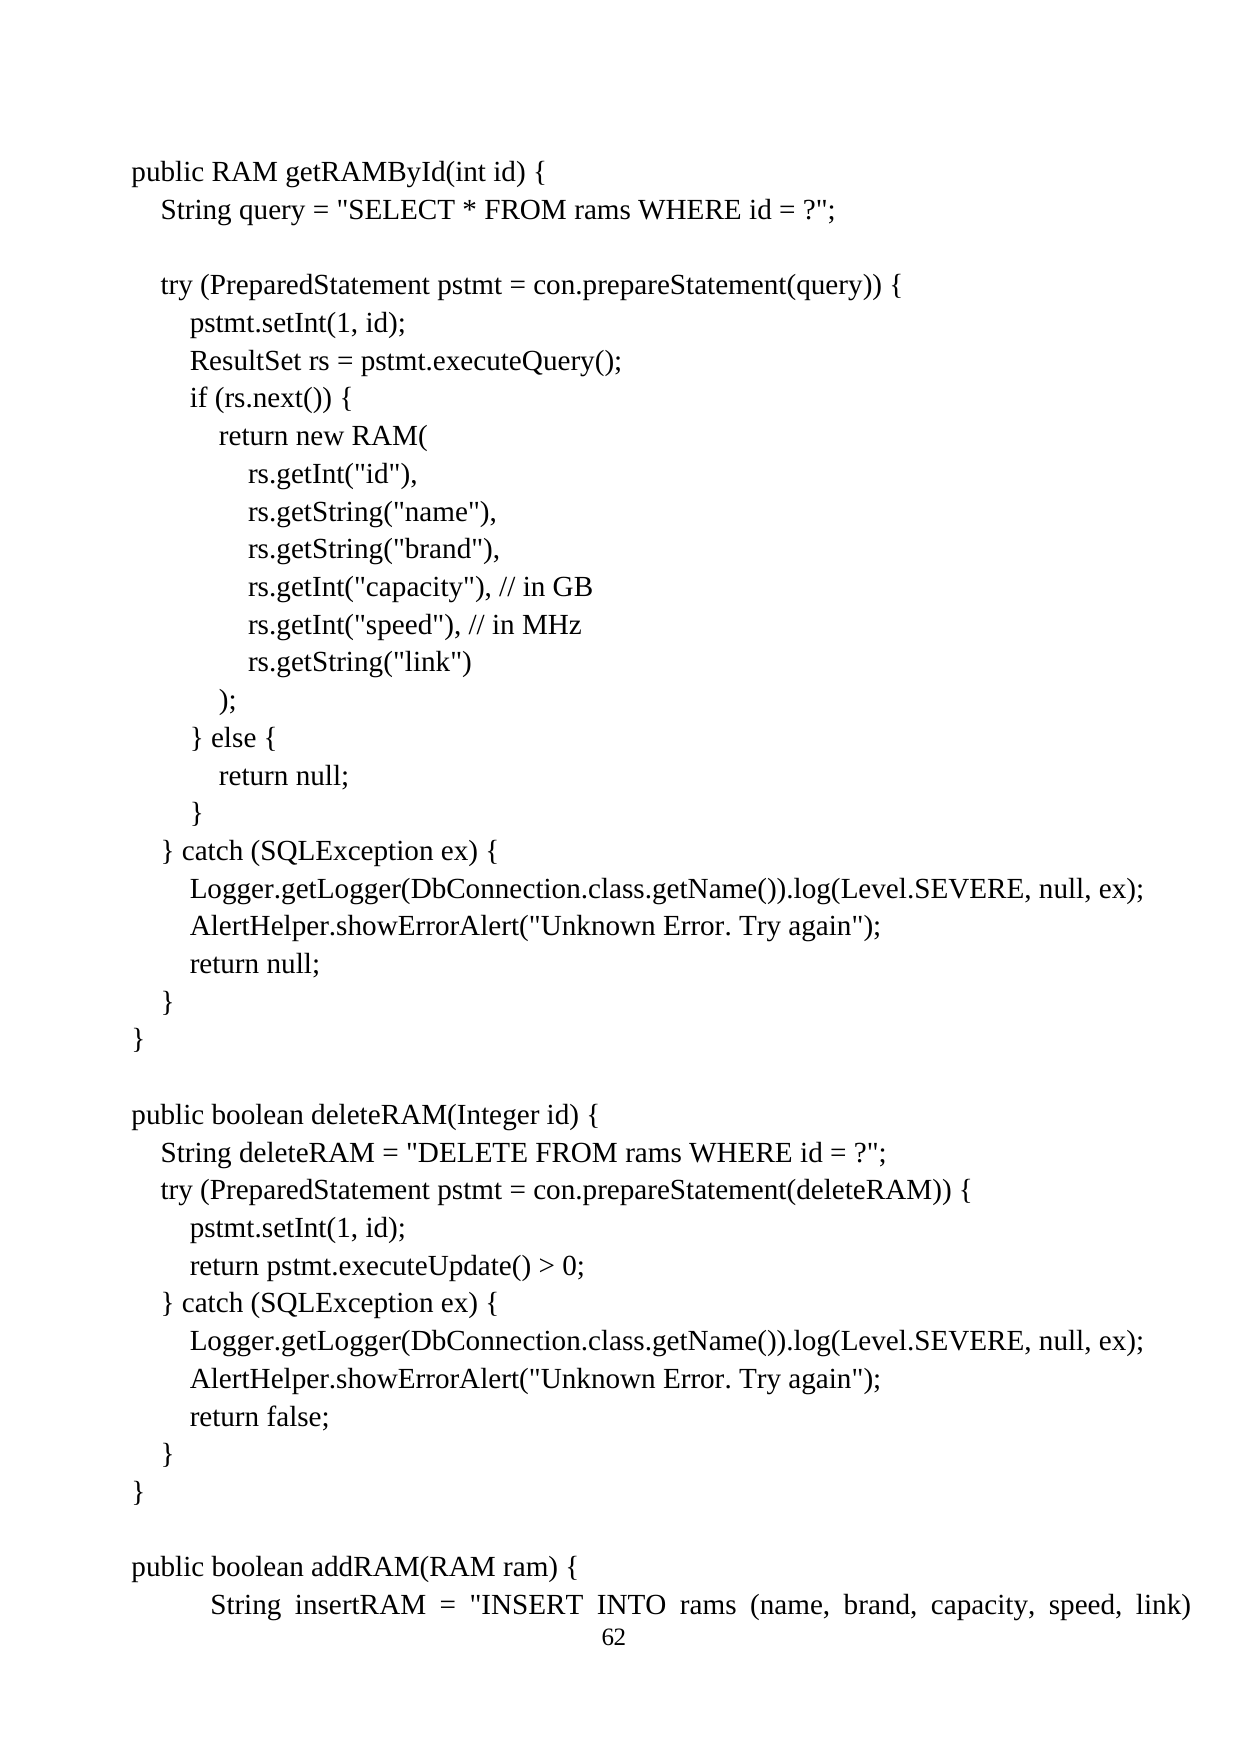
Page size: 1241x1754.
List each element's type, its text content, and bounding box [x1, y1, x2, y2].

subtitle try (PreparedStatement pstmt = con.prepareStatement(deleteRAM)) { [102, 1172, 1192, 1206]
subtitle return null; [102, 946, 1192, 980]
subtitle AlertHelper.showErrorAlert("Unknown Error. Try again"); [102, 908, 1192, 942]
subtitle if (rs.next()) { [102, 381, 1192, 414]
subtitle rs.getInt("capacity"), // in GB [102, 569, 1192, 603]
subtitle } [102, 1022, 1192, 1055]
subtitle pstmt.setInt(1, id); [102, 305, 1192, 339]
subtitle } [102, 795, 1192, 829]
subtitle public RAM getRAMById(int id) { [102, 154, 1192, 188]
subtitle pstmt.setInt(1, id); [102, 1210, 1192, 1244]
subtitle return false; [102, 1399, 1192, 1432]
subtitle return new RAM( [102, 418, 1192, 452]
subtitle } [102, 984, 1192, 1017]
subtitle String query = "SELECT * FROM rams WHERE id = ?"; [102, 192, 1192, 226]
subtitle public boolean addRAM(RAM ram) { [102, 1549, 1192, 1583]
subtitle rs.getInt("id"), [102, 456, 1192, 489]
subtitle return pstmt.executeUpdate() > 0; [102, 1248, 1192, 1281]
subtitle try (PreparedStatement pstmt = con.prepareStatement(query)) { [102, 267, 1192, 301]
subtitle } [102, 1474, 1192, 1508]
subtitle rs.getString("link") [102, 644, 1192, 678]
subtitle rs.getString("name"), [102, 494, 1192, 527]
subtitle } catch (SQLException ex) { [102, 833, 1192, 867]
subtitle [102, 1587, 1192, 1621]
subtitle return null; [102, 758, 1192, 791]
subtitle } [102, 1436, 1192, 1470]
subtitle rs.getInt("speed"), // in MHz [102, 607, 1192, 640]
subtitle AlertHelper.showErrorAlert("Unknown Error. Try again"); [102, 1361, 1192, 1394]
subtitle } catch (SQLException ex) { [102, 1286, 1192, 1319]
subtitle Logger.getLogger(DbConnection.class.getName()).log(Level.SEVERE, null, ex); [102, 1323, 1192, 1357]
subtitle Logger.getLogger(DbConnection.class.getName()).log(Level.SEVERE, null, ex); [102, 871, 1192, 904]
subtitle String deleteRAM = "DELETE FROM rams WHERE id = ?"; [102, 1135, 1192, 1168]
subtitle rs.getString("brand"), [102, 531, 1192, 565]
subtitle public boolean deleteRAM(Integer id) { [102, 1097, 1192, 1131]
subtitle ); [102, 682, 1192, 716]
subtitle } else { [102, 720, 1192, 753]
subtitle ResultSet rs = pstmt.executeQuery(); [102, 343, 1192, 376]
